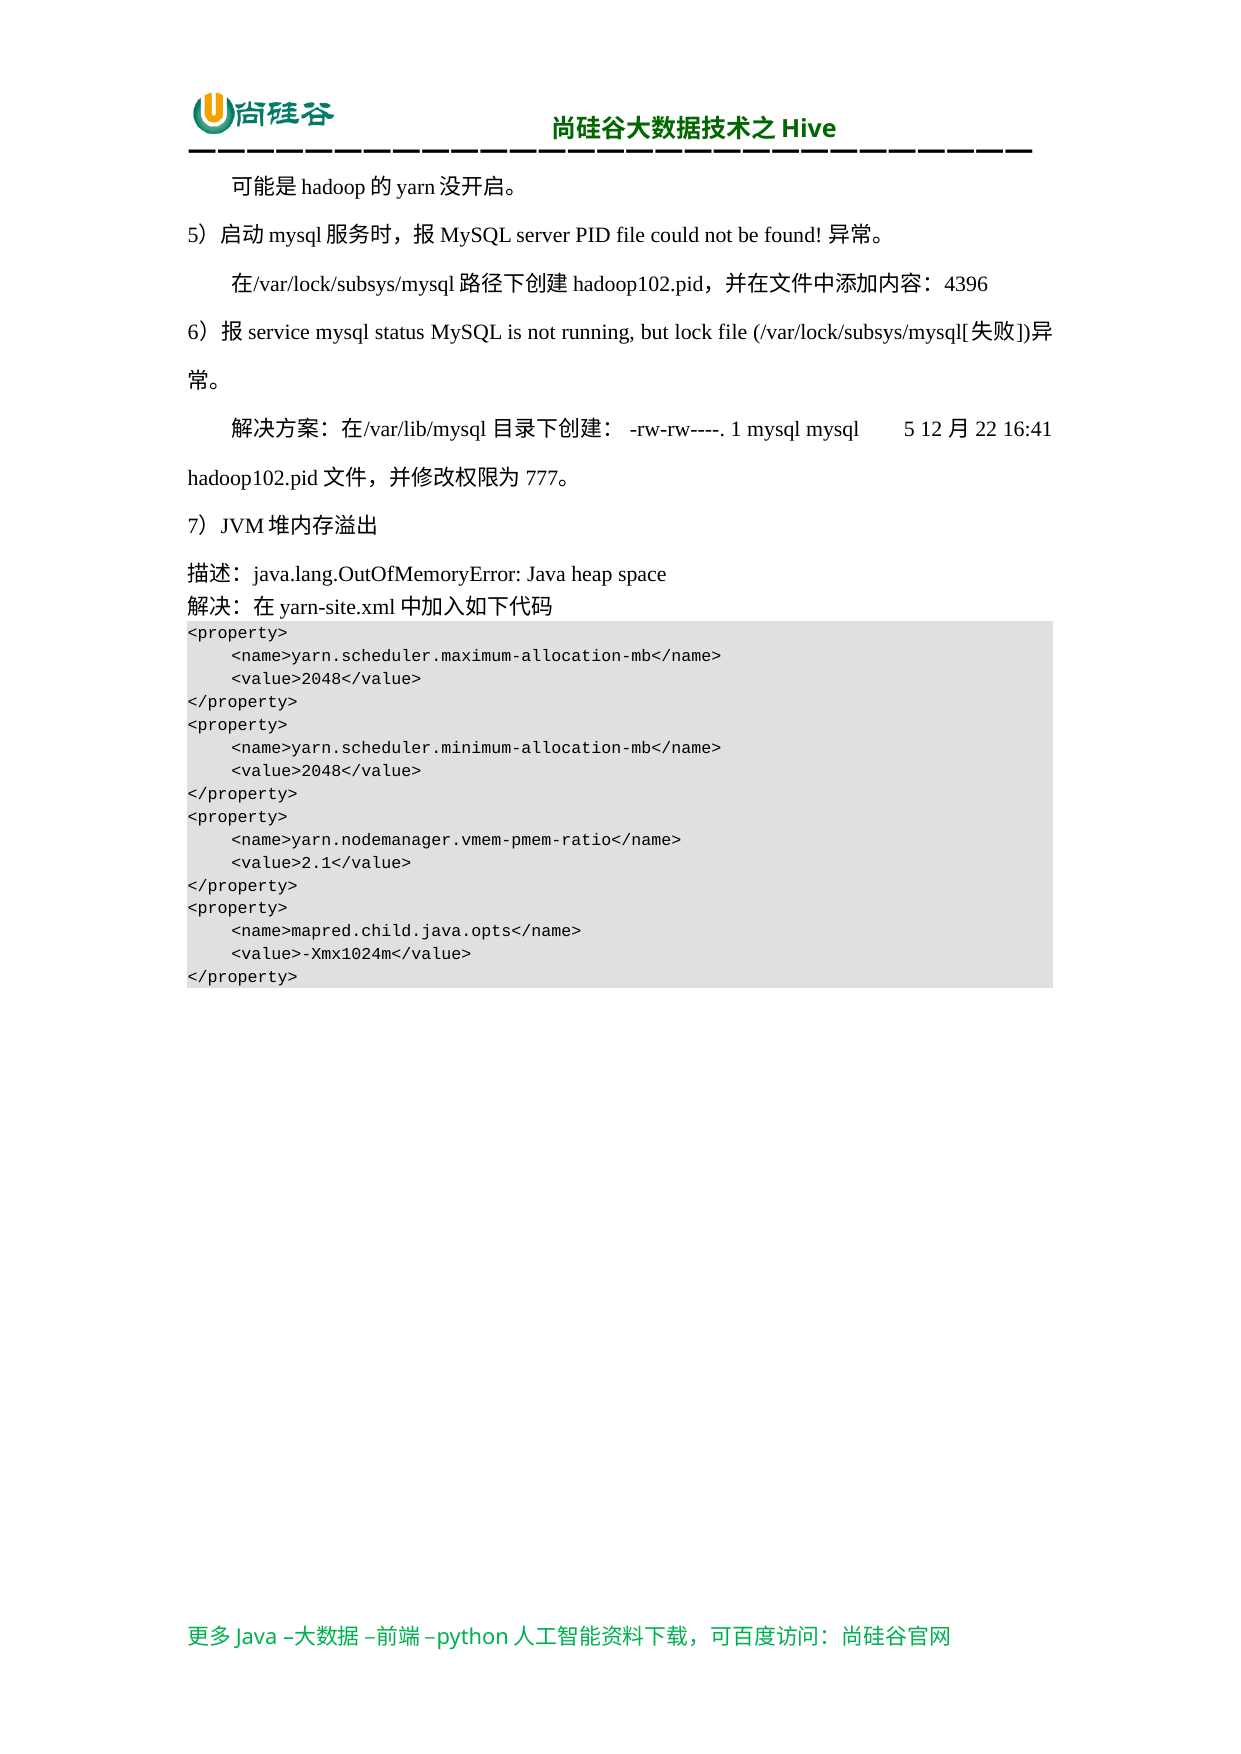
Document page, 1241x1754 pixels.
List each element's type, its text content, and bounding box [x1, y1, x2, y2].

text 可能是hadoop的yarn没开启。 [187, 168, 1053, 201]
text <value>2048</value> [187, 667, 1053, 690]
text 解决：在yarn-site.xml中加入如下代码 [187, 588, 1053, 621]
text <value>2048</value> [187, 758, 1053, 781]
text 7）JVM堆内存溢出 [187, 508, 1053, 540]
text </property> [187, 873, 1053, 896]
text <value>-Xmx1024m</value> [187, 942, 1053, 965]
text <property> [187, 713, 1053, 736]
text <name>yarn.scheduler.maximum-allocation-mb</name> [187, 644, 1053, 667]
text <property> [187, 896, 1053, 919]
text <value>2.1</value> [187, 850, 1053, 873]
text </property> [187, 690, 1053, 713]
text <name>mapred.child.java.opts</name> [187, 919, 1053, 942]
text 6）报service mysql status MySQL is not running, but lock file (/var/lock/subsys/mysql[失败])异常。 [187, 313, 1053, 395]
text </property> [187, 965, 1053, 988]
text 解决方案：在/var/lib/mysql 目录下创建： -rw-rw----. 1 mysql mysql 5 12月 22 16:41 hadoop102.pid 文件，并修改权限为 777。 [187, 411, 1053, 492]
text <property> [187, 621, 1053, 644]
picture [187, 88, 338, 138]
text </property> [187, 781, 1053, 804]
text 在/var/lock/subsys/mysql路径下创建hadoop102.pid，并在文件中添加内容：4396 [187, 265, 1053, 298]
text <name>yarn.scheduler.minimum-allocation-mb</name> [187, 736, 1053, 758]
text <name>yarn.nodemanager.vmem-pmem-ratio</name> [187, 827, 1053, 850]
text 描述：java.lang.OutOfMemoryError: Java heap space [187, 556, 1053, 588]
text 5）启动mysql服务时，报MySQL server PID file could not be found! 异常。 [187, 217, 1053, 249]
text <property> [187, 804, 1053, 827]
